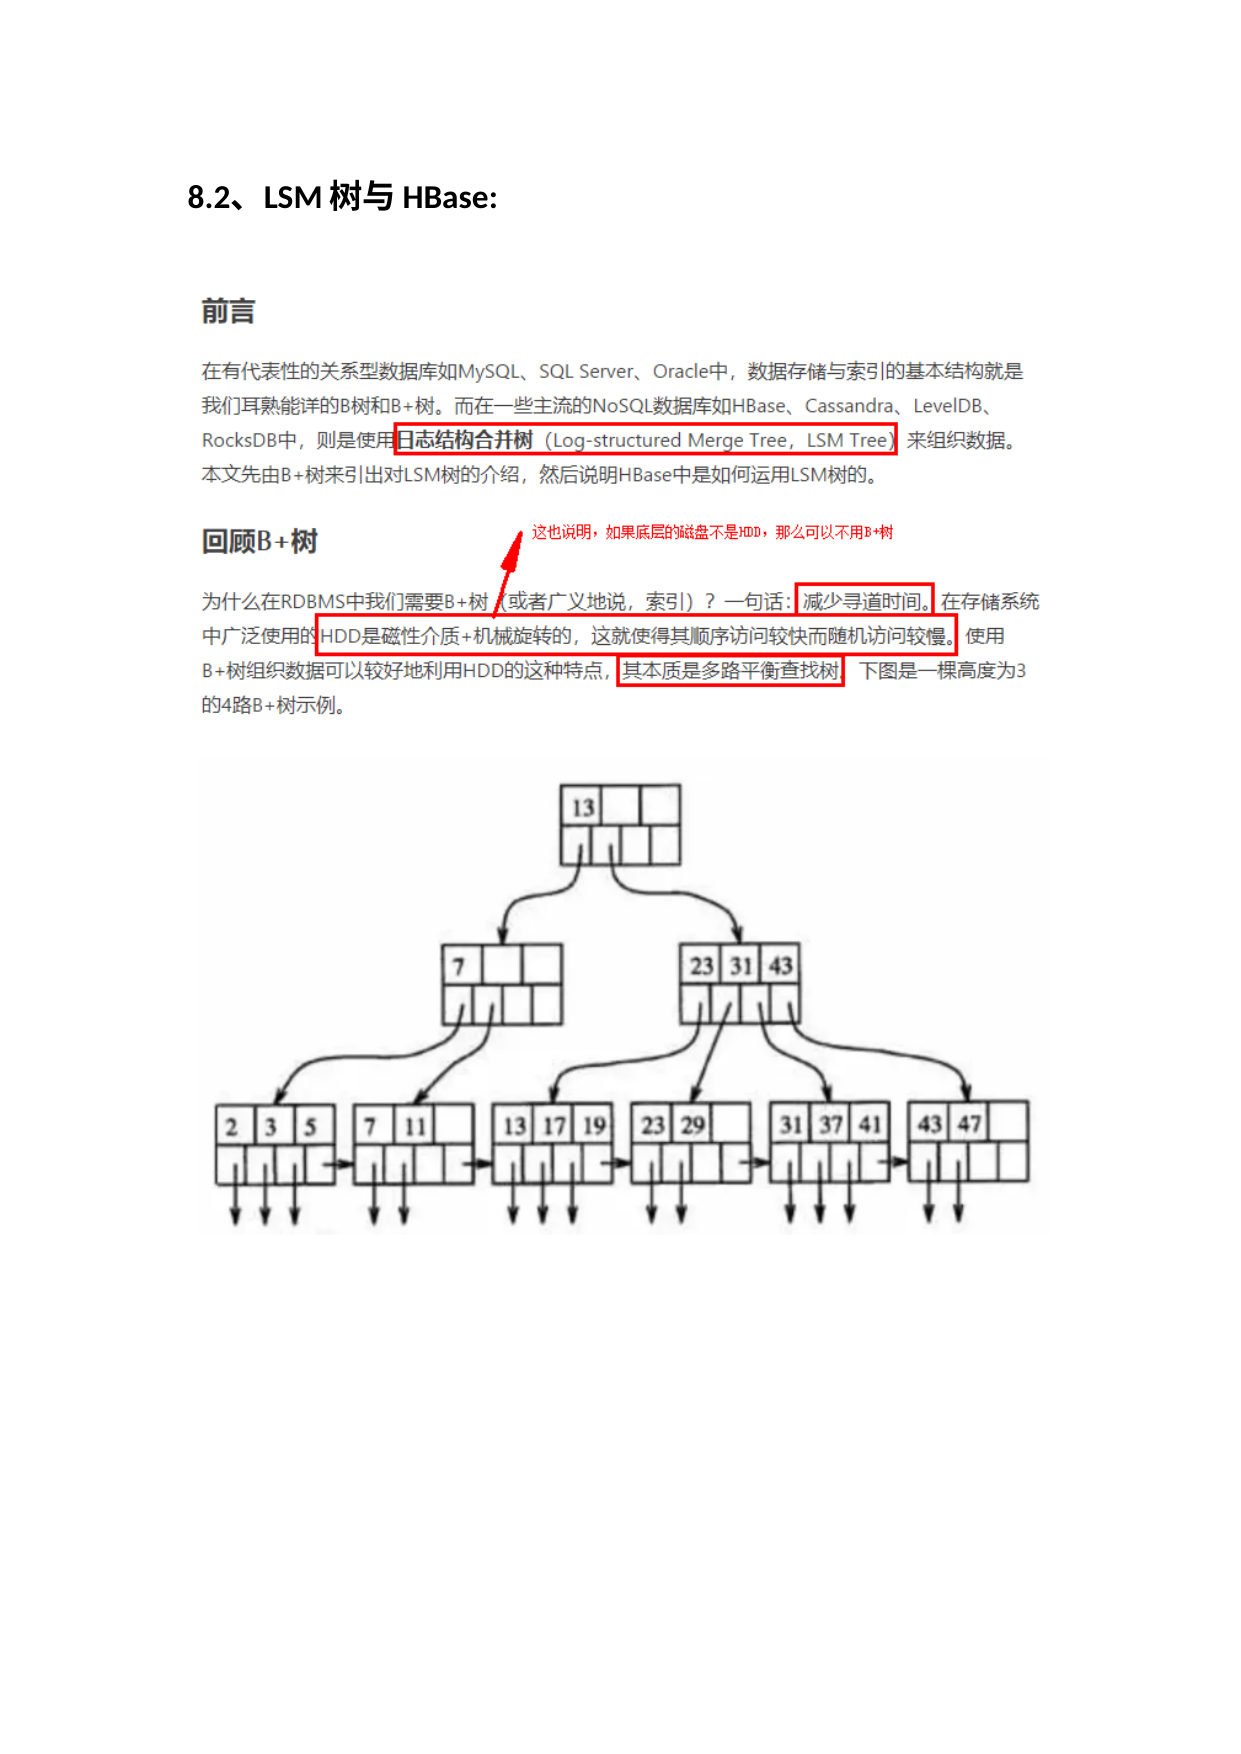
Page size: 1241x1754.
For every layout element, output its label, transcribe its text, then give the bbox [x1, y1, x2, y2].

subtitle 8.2、LSM树与HBase: [187, 162, 1053, 227]
picture [187, 743, 1052, 1236]
picture [187, 288, 1053, 729]
